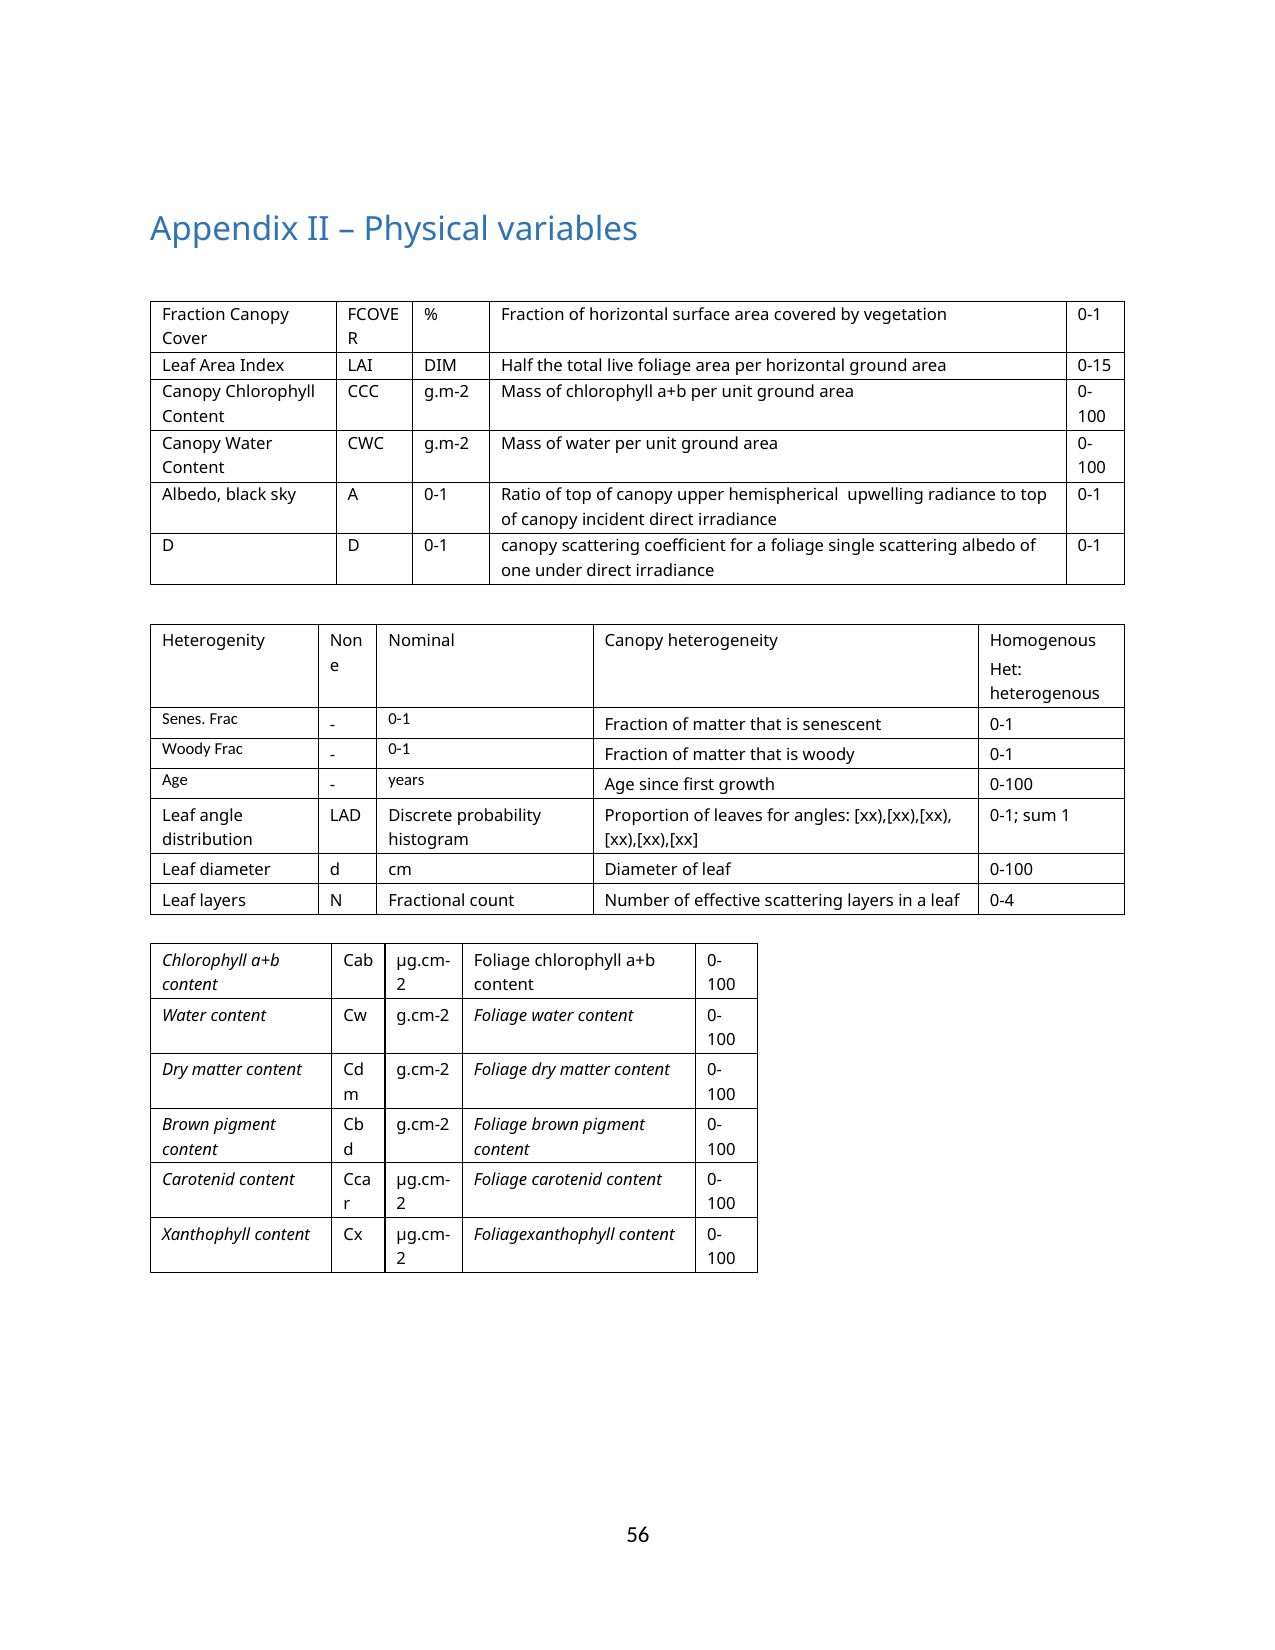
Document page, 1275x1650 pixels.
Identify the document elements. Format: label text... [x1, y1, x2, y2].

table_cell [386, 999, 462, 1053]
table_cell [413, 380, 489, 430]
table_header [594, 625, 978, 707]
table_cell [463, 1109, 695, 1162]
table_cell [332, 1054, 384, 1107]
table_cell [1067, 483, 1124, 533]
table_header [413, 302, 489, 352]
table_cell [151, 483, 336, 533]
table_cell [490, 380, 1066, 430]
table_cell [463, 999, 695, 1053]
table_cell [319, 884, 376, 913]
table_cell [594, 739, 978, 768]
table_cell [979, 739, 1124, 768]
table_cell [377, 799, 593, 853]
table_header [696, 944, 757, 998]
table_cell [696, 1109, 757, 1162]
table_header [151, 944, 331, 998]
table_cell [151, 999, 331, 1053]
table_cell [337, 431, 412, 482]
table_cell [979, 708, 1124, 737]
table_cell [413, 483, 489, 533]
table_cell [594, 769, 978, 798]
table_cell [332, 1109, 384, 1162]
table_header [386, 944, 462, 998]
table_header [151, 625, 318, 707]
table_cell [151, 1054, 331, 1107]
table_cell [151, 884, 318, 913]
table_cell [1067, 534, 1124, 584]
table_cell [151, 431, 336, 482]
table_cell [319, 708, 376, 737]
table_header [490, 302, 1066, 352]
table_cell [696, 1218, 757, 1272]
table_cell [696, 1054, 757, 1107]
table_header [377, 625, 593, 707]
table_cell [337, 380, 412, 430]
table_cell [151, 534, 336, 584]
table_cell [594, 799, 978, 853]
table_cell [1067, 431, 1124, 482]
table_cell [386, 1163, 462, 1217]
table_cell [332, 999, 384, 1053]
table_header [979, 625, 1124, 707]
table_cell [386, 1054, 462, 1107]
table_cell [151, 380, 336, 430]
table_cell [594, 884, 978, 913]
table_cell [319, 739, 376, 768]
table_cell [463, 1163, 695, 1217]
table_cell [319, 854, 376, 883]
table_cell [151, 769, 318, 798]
subtitle Appendix II – Physical variables [150, 205, 1125, 251]
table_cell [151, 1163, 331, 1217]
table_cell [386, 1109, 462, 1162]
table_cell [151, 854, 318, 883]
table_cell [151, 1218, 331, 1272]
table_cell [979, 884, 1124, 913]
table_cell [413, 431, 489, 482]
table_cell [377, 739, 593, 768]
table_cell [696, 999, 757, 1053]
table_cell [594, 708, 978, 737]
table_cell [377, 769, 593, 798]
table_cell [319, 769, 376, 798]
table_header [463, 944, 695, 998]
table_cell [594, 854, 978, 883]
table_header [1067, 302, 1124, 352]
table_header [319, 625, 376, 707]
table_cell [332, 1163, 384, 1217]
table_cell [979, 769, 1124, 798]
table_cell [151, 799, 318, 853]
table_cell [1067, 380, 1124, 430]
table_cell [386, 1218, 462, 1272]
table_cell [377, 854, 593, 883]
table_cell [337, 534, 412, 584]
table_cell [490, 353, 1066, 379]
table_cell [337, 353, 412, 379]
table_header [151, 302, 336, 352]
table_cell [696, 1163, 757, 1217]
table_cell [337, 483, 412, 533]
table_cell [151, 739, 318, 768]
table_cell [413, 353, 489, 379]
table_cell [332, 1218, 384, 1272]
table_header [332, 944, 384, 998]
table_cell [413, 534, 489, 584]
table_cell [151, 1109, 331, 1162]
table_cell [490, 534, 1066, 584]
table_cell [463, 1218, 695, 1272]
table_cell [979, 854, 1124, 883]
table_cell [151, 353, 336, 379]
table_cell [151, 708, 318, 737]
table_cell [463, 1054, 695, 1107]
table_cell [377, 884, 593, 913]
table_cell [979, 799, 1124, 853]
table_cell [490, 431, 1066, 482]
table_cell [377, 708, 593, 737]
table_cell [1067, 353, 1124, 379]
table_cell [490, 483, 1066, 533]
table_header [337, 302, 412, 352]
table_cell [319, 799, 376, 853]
